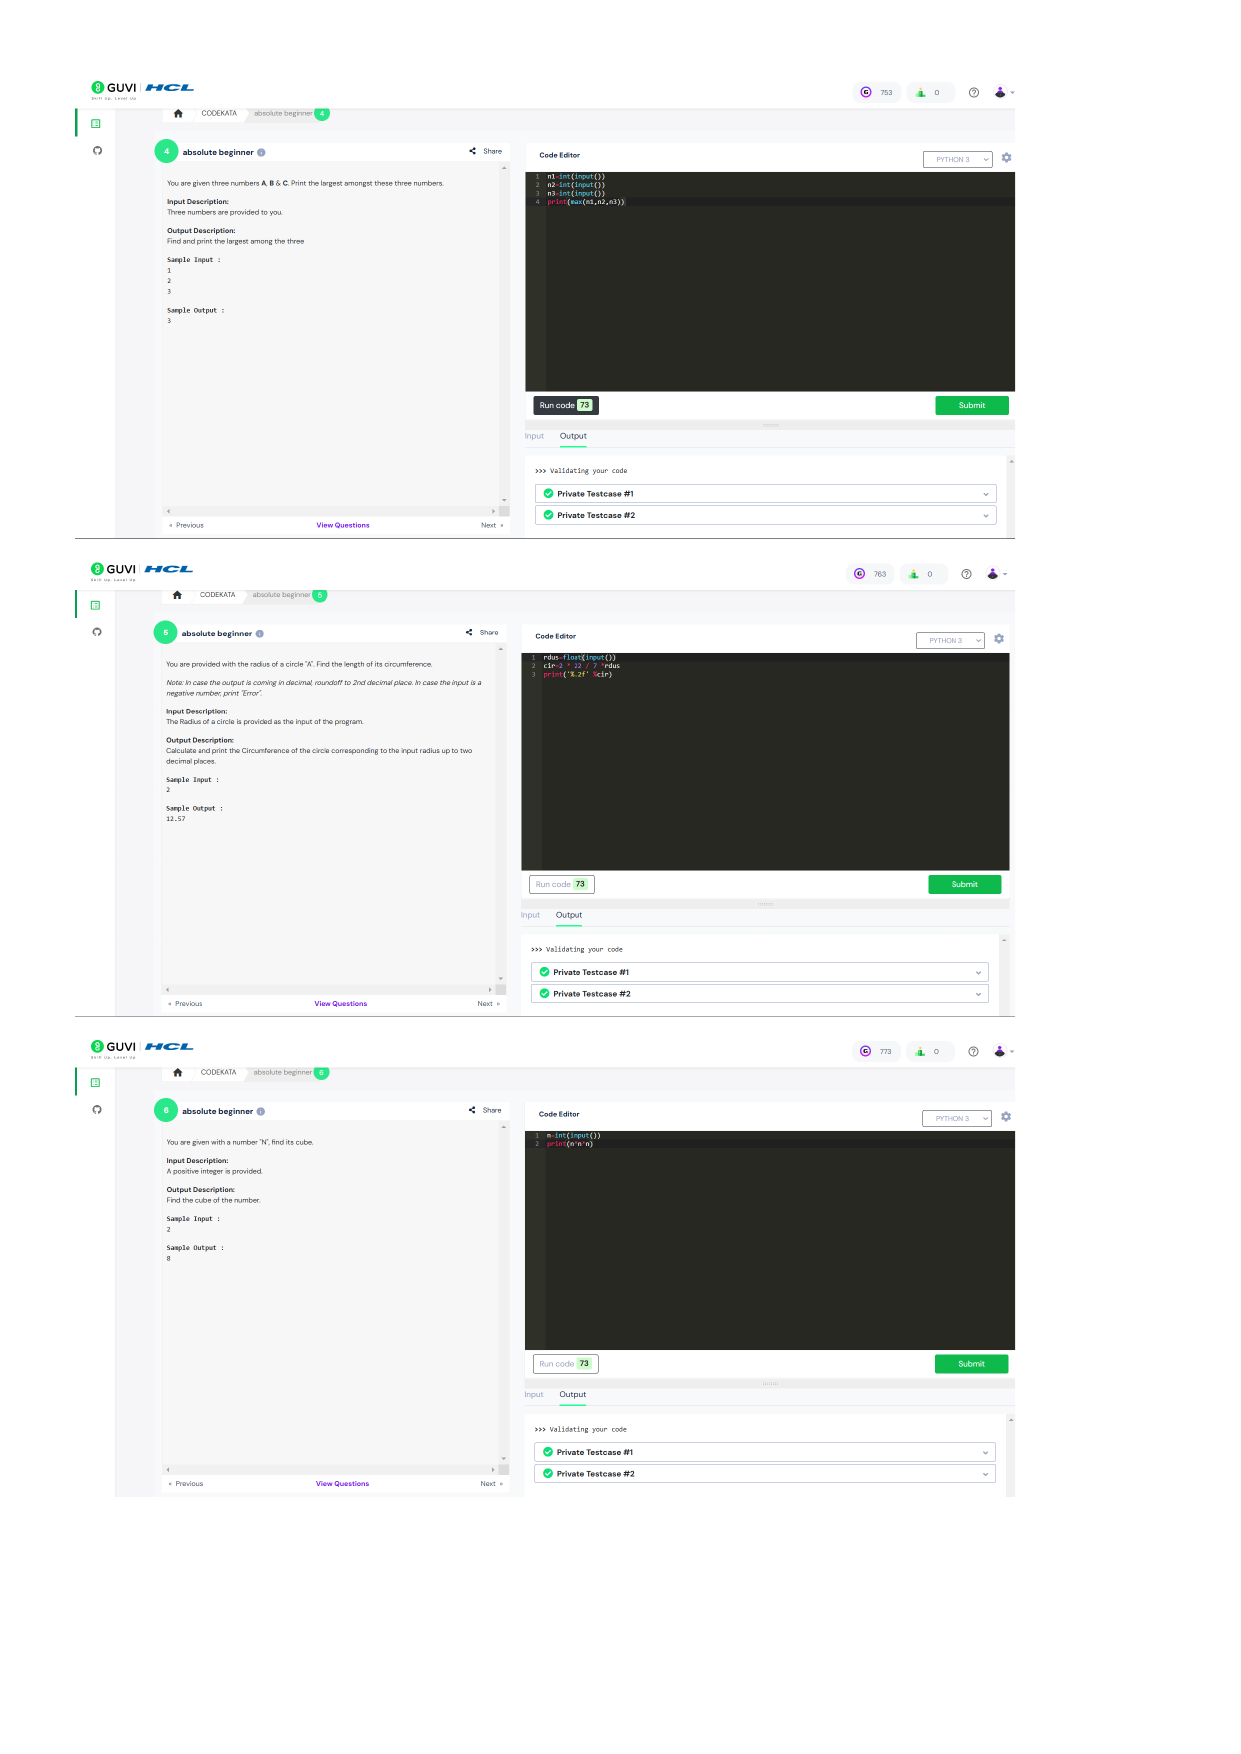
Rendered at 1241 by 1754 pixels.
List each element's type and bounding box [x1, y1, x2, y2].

picture [75, 75, 1016, 539]
picture [75, 1035, 1016, 1497]
picture [75, 557, 1016, 1017]
